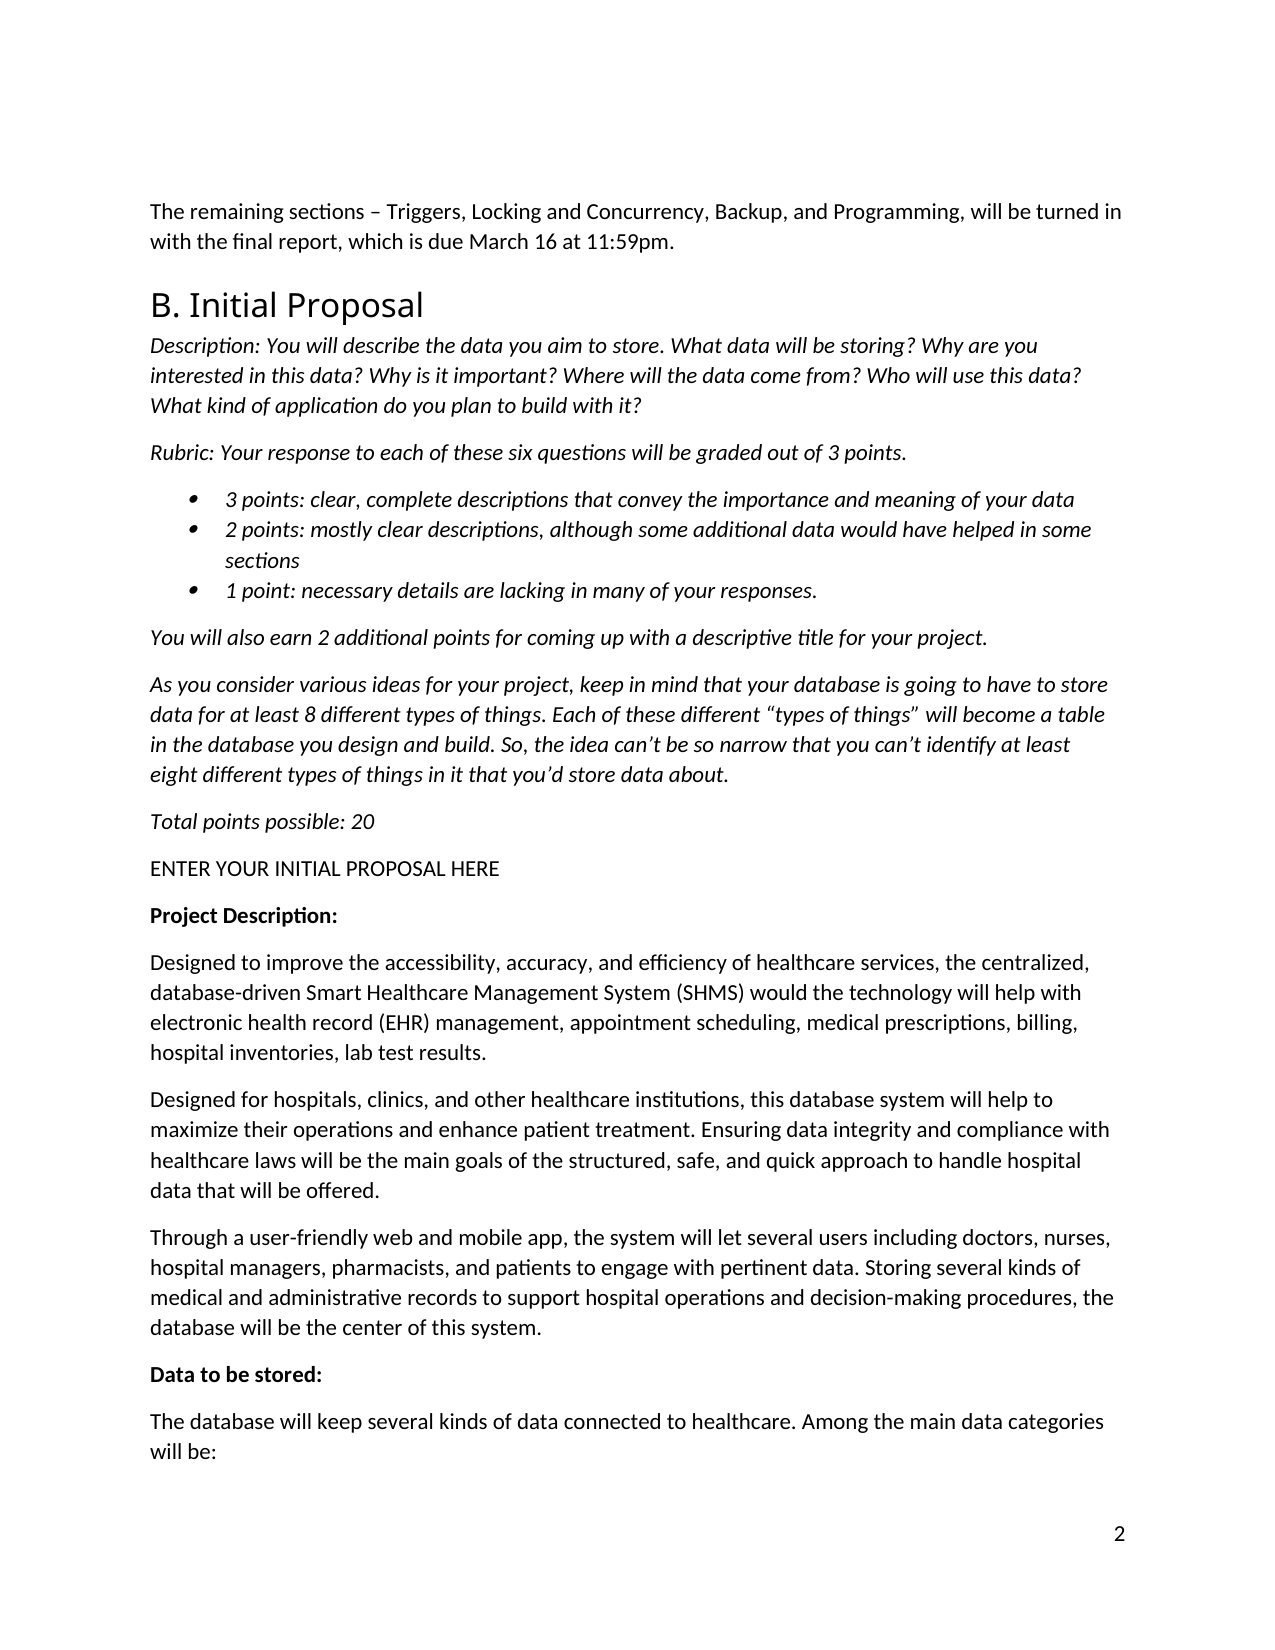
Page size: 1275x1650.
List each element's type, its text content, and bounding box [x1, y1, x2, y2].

text Designed to improve the accessibility, accuracy, and efficiency of healthcare services, the centralized, database-driven Smart Healthcare Management System (SHMS) would the technology will help with electronic health record (EHR) management, appointment scheduling, medical prescriptions, billing, hospital inventories, lab test results. [150, 948, 1125, 1067]
list 3 points: clear, complete descriptions that convey the importance and meaning of your data [187, 485, 1125, 513]
text The database will keep several kinds of data connected to healthcare. Among the main data categories will be: [150, 1407, 1125, 1466]
text ENTER YOUR INITIAL PROPOSAL HERE [150, 854, 1125, 882]
text Rubric: Your response to each of these six questions will be graded out of 3 points. [150, 438, 1125, 467]
text Description: You will describe the data you aim to store. What data will be storing? Why are you interested in this data? Why is it important? Where will the data come from? Who will use this data? What kind of application do you plan to build with it? [150, 331, 1125, 420]
list 1 point: necessary details are lacking in many of your responses. [187, 576, 1125, 604]
text Project Description: [150, 901, 1125, 929]
text As you consider various ideas for your project, keep in mind that your database is going to have to store data for at least 8 different types of things. Each of these different “types of things” will become a table in the database you design and build. So, the idea can’t be so narrow that you can’t identify at least eight different types of things in it that you’d store data about. [150, 670, 1125, 788]
text Data to be stored: [150, 1360, 1125, 1388]
text Through a user-friendly web and mobile app, the system will let several users including doctors, nurses, hospital managers, pharmacists, and patients to engage with pertinent data. Storing several kinds of medical and administrative records to support hospital operations and decision-making procedures, the database will be the center of this system. [150, 1223, 1125, 1342]
subtitle B. Initial Proposal [150, 282, 1125, 328]
text The remaining sections – Triggers, Locking and Concurrency, Backup, and Programming, will be turned in with the final report, which is due March 16 at 11:59pm. [150, 197, 1125, 255]
text Designed for hospitals, clinics, and other healthcare institutions, this database system will help to maximize their operations and enhance patient treatment. Ensuring data integrity and compliance with healthcare laws will be the main goals of the structured, safe, and quick approach to handle hospital data that will be offered. [150, 1085, 1125, 1204]
list 2 points: mostly clear descriptions, although some additional data would have helped in some sections [187, 516, 1125, 574]
text You will also earn 2 additional points for coming up with a descriptive title for your project. [150, 623, 1125, 651]
text Total points possible: 20 [150, 807, 1125, 835]
